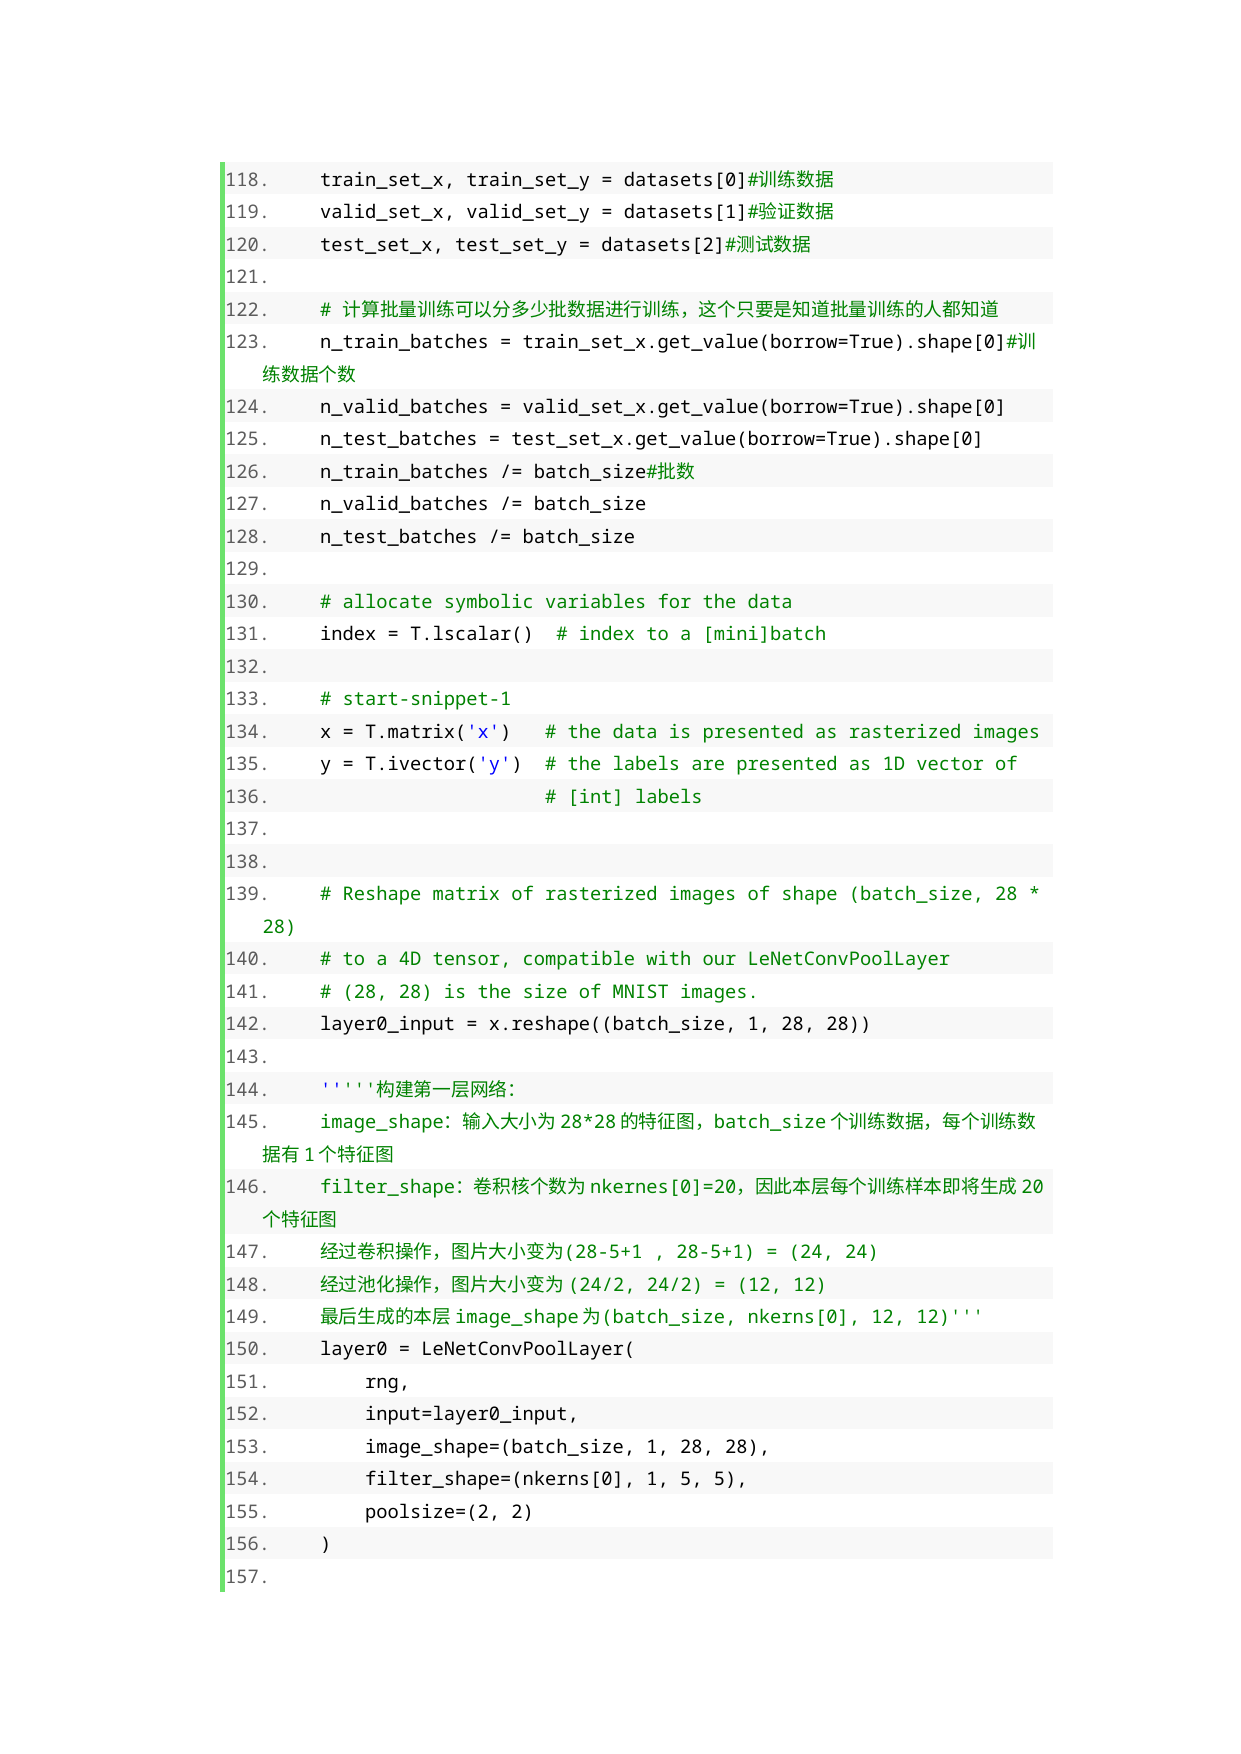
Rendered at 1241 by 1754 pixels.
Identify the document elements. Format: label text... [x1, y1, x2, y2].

list ) [225, 1527, 1053, 1559]
list input=layer0_input, [225, 1397, 1053, 1429]
list 最后生成的本层image_shape为(batch_size, nkerns[0], 12, 12)''' [225, 1299, 1053, 1332]
list train_set_x, train_set_y = datasets[0]#训练数据 [225, 162, 1053, 194]
list image_shape=(batch_size, 1, 28, 28), [225, 1429, 1053, 1462]
list filter_shape=(nkerns[0], 1, 5, 5), [225, 1462, 1053, 1494]
list layer0 = LeNetConvPoolLayer( [225, 1332, 1053, 1364]
list y = T.ivector('y') # the labels are presented as 1D vector of [225, 747, 1053, 779]
list n_train_batches = train_set_x.get_value(borrow=True).shape[0]#训练数据个数 [225, 324, 1053, 389]
list test_set_x, test_set_y = datasets[2]#测试数据 [225, 227, 1053, 259]
list # Reshape matrix of rasterized images of shape (batch_size, 28 * 28) [225, 877, 1053, 942]
list # 计算批量训练可以分多少批数据进行训练，这个只要是知道批量训练的人都知道 [225, 292, 1053, 324]
list n_train_batches /= batch_size#批数 [225, 454, 1053, 487]
list layer0_input = x.reshape((batch_size, 1, 28, 28)) [225, 1007, 1053, 1039]
list # start-snippet-1 [225, 682, 1053, 714]
list # [int] labels [225, 779, 1053, 812]
list x = T.matrix('x') # the data is presented as rasterized images [225, 714, 1053, 747]
list n_valid_batches /= batch_size [225, 487, 1053, 519]
list n_valid_batches = valid_set_x.get_value(borrow=True).shape[0] [225, 389, 1053, 422]
list 经过池化操作，图片大小变为 (24/2, 24/2) = (12, 12) [225, 1267, 1053, 1299]
list filter_shape：卷积核个数为nkernes[0]=20，因此本层每个训练样本即将生成20个特征图 [225, 1169, 1053, 1234]
list n_test_batches = test_set_x.get_value(borrow=True).shape[0] [225, 422, 1053, 454]
list index = T.lscalar() # index to a [mini]batch [225, 617, 1053, 649]
list valid_set_x, valid_set_y = datasets[1]#验证数据 [225, 194, 1053, 227]
list rng, [225, 1364, 1053, 1397]
list image_shape：输入大小为28*28的特征图，batch_size个训练数据，每个训练数据有1个特征图 [225, 1104, 1053, 1169]
list # (28, 28) is the size of MNIST images. [225, 974, 1053, 1007]
list '''''构建第一层网络： [225, 1072, 1053, 1104]
list poolsize=(2, 2) [225, 1494, 1053, 1527]
list # allocate symbolic variables for the data [225, 584, 1053, 617]
list n_test_batches /= batch_size [225, 519, 1053, 552]
list # to a 4D tensor, compatible with our LeNetConvPoolLayer [225, 942, 1053, 974]
list 经过卷积操作，图片大小变为(28-5+1 , 28-5+1) = (24, 24) [225, 1234, 1053, 1267]
